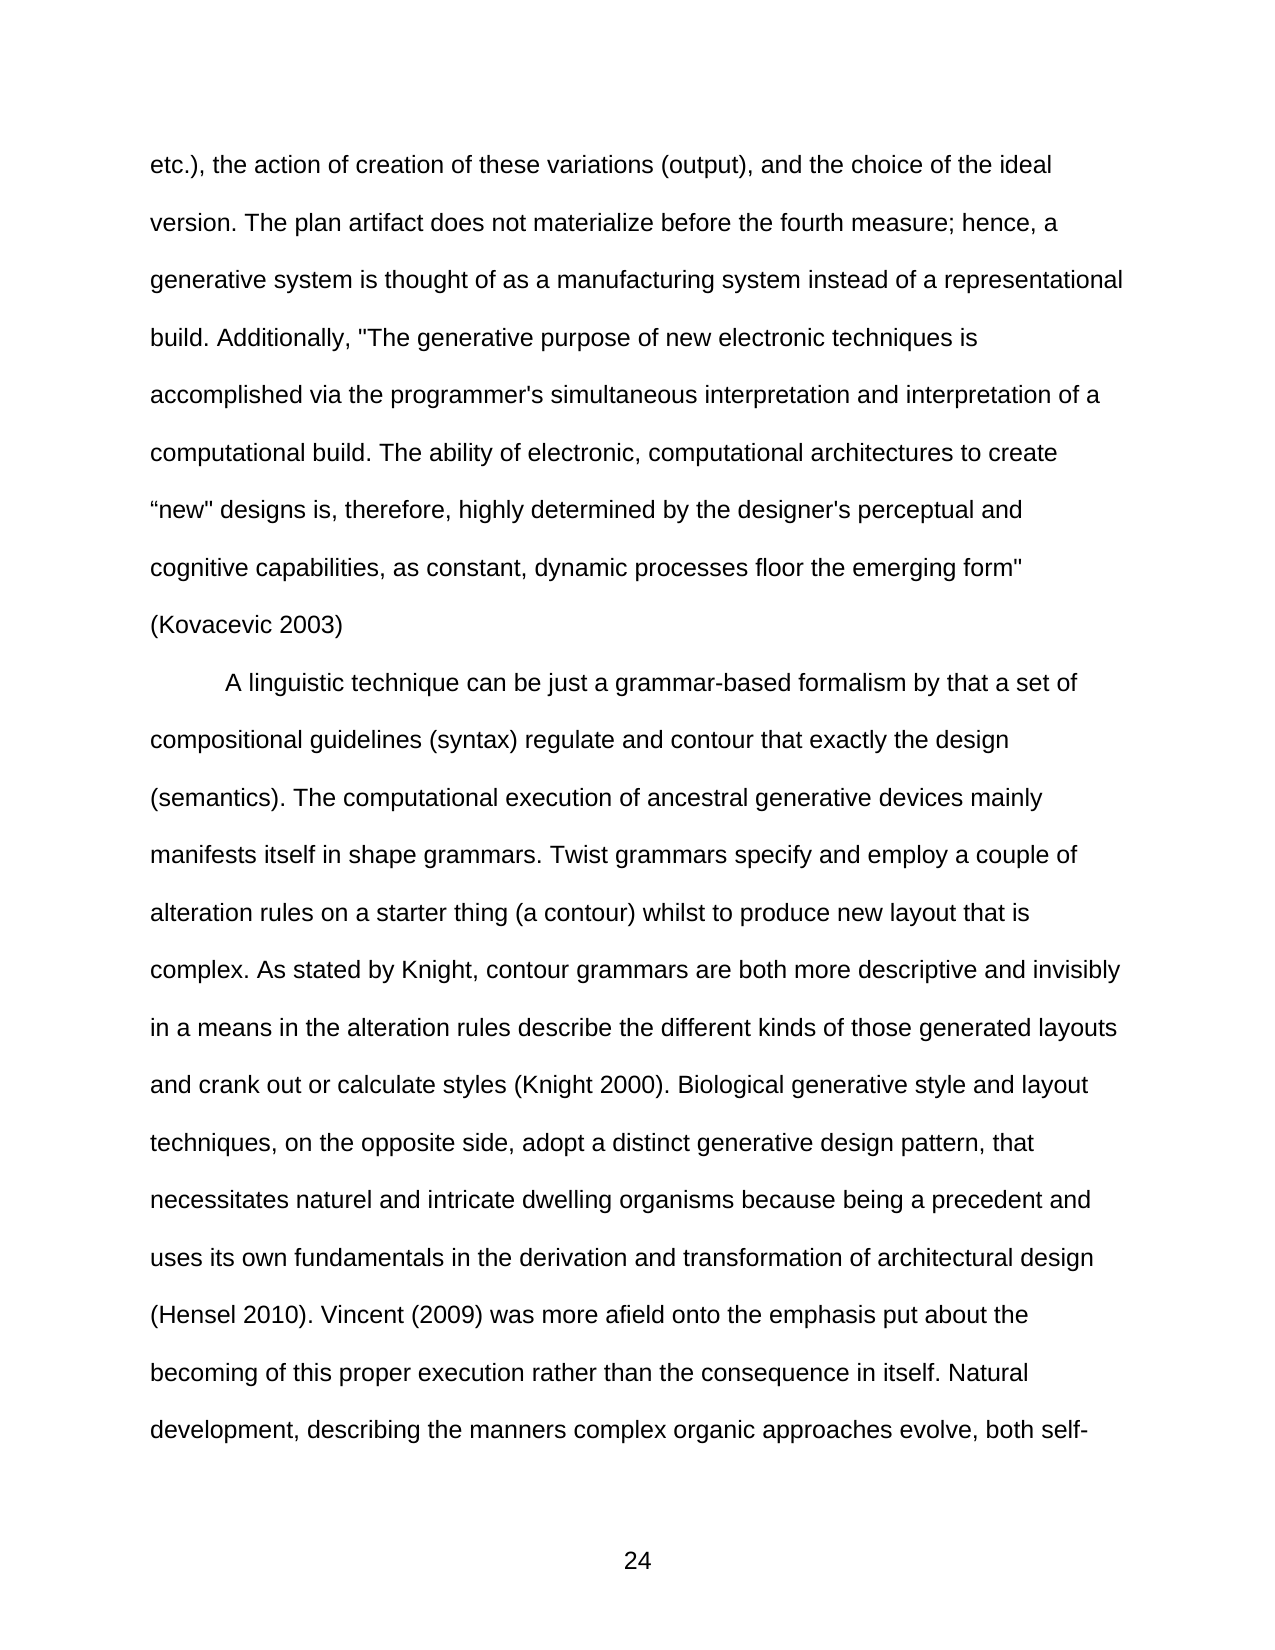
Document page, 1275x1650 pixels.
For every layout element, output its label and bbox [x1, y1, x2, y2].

text [150, 150, 1125, 639]
text [150, 667, 1125, 1444]
